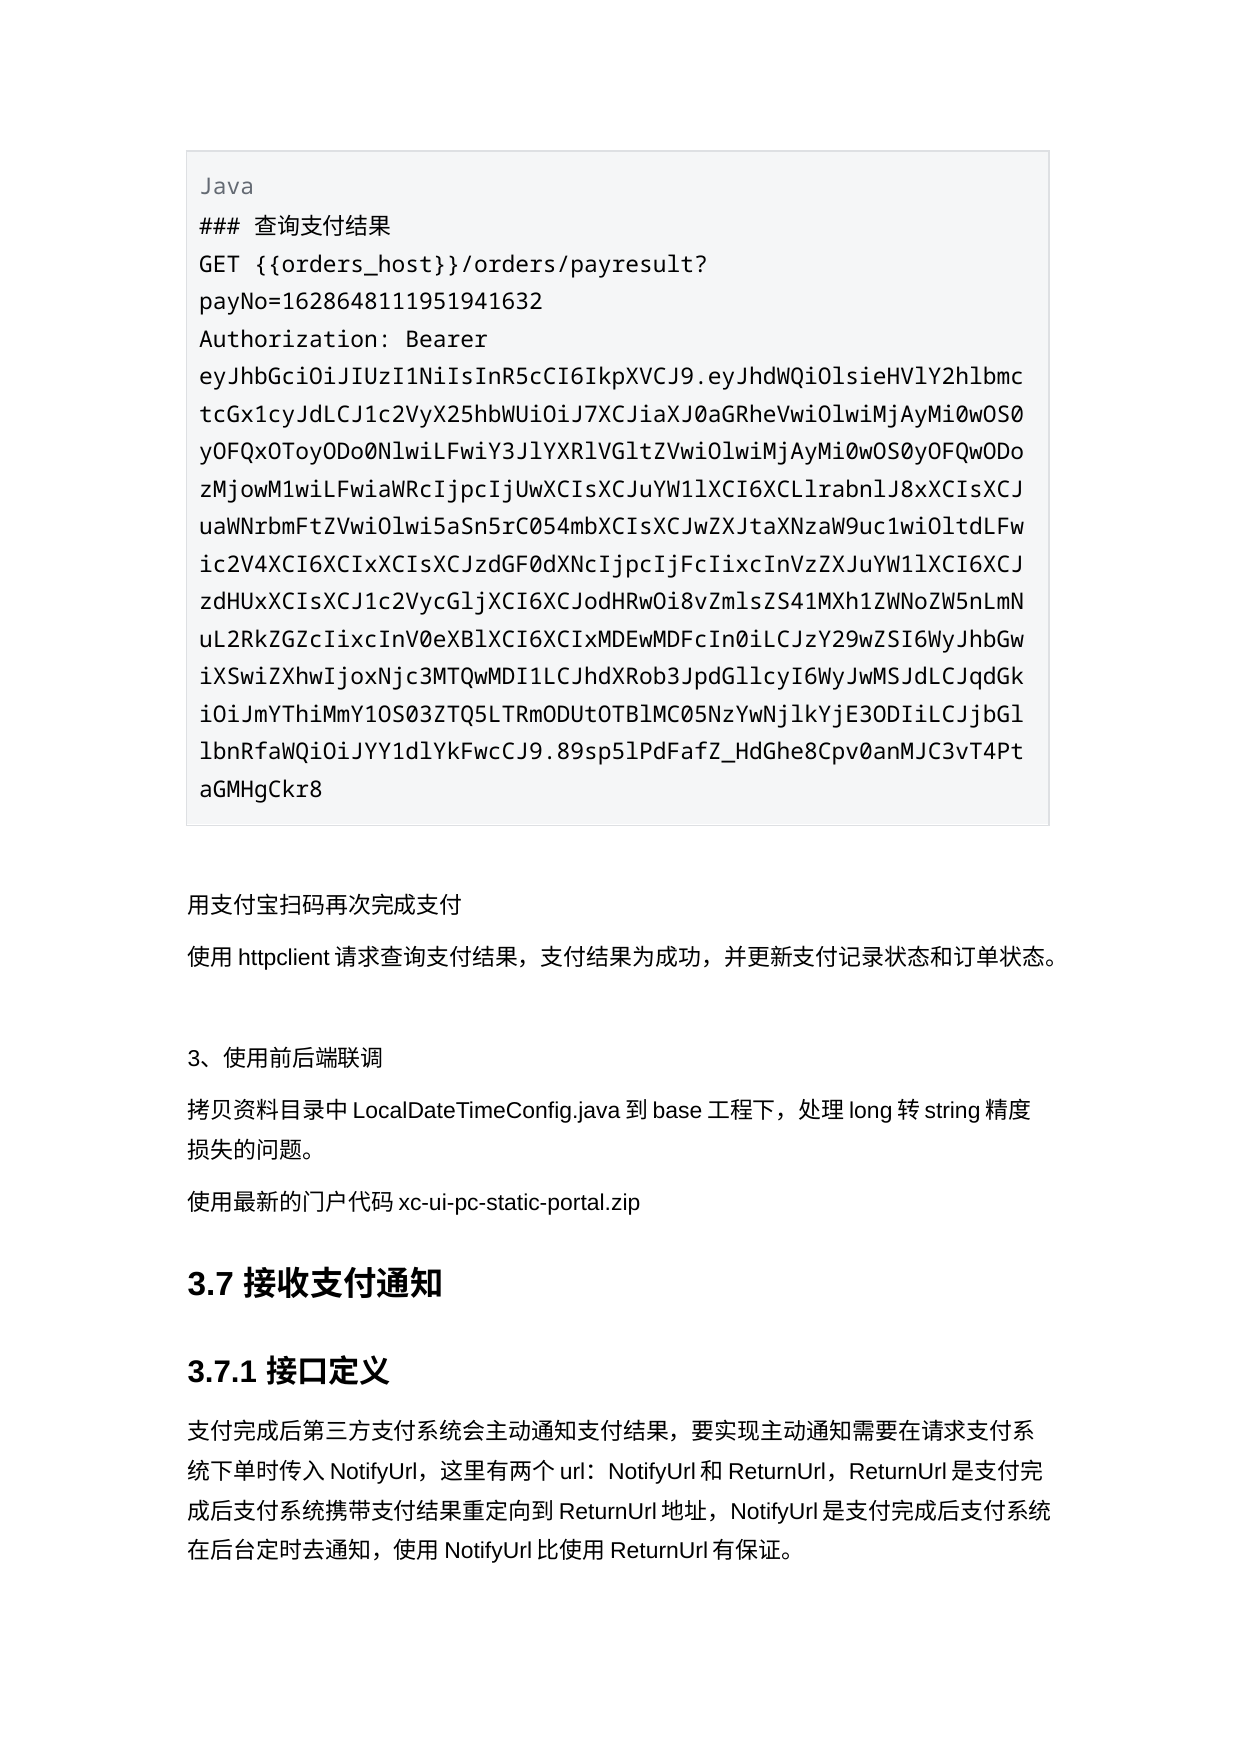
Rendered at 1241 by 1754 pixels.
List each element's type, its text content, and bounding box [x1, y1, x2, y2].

text 拷贝资料目录中LocalDateTimeConfig.java到base工程下，处理long转string精度损失的问题。 [187, 1092, 1053, 1165]
text 支付完成后第三方支付系统会主动通知支付结果，要实现主动通知需要在请求支付系统下单时传入NotifyUrl，这里有两个url：NotifyUrl和ReturnUrl，ReturnUrl是支付完成后支付系统携带支付结果重定向到ReturnUrl地址，NotifyUrl是支付完成后支付系统在后台定时去通知，使用NotifyUrl比使用ReturnUrl有保证。 [187, 1413, 1053, 1566]
text 3、使用前后端联调 [187, 1040, 1053, 1073]
text 用支付宝扫码再次完成支付 [187, 887, 1053, 920]
text 3.7.1 接口定义 [187, 1346, 1053, 1391]
table_header Java ### 查询支付结果 GET {{orders_host}}/orders/payresult?payNo=1628648111951941632 Authorization: Bearer eyJhbGciOiJIUzI1NiIsInR5cCI6IkpXVCJ9.eyJhdWQiOlsieHVlY2hlbmctcGx1cyJdLCJ1c2VyX25hbWUiOiJ7XCJiaXJ0aGRheVwiOlwiMjAyMi0wOS0yOFQxOToyODo0NlwiLFwiY3JlYXRlVGltZVwiOlwiMjAyMi0wOS0yOFQwODozMjowM1wiLFwiaWRcIjpcIjUwXCIsXCJuYW1lXCI6XCLlrabnlJ8xXCIsXCJuaWNrbmFtZVwiOlwi5aSn5rC054mbXCIsXCJwZXJtaXNzaW9uc1wiOltdLFwic2V4XCI6XCIxXCIsXCJzdGF0dXNcIjpcIjFcIixcInVzZXJuYW1lXCI6XCJzdHUxXCIsXCJ1c2VycGljXCI6XCJodHRwOi8vZmlsZS41MXh1ZWNoZW5nLmNuL2RkZGZcIixcInV0eXBlXCI6XCIxMDEwMDFcIn0iLCJzY29wZSI6WyJhbGwiXSwiZXhwIjoxNjc3MTQwMDI1LCJhdXRob3JpdGllcyI6WyJwMSJdLCJqdGkiOiJmYThiMmY1OS03ZTQ5LTRmODUtOTBlMC05NzYwNjlkYjE3ODIiLCJjbGllbnRfaWQiOiJYY1dlYkFwcCJ9.89sp5lPdFafZ_HdGhe8Cpv0anMJC3vT4PtaGMHgCkr8 [187, 152, 1048, 824]
text 使用httpclient请求查询支付结果，支付结果为成功，并更新支付记录状态和订单状态。 [187, 939, 1053, 972]
text 使用最新的门户代码xc-ui-pc-static-portal.zip [187, 1184, 1053, 1217]
text 3.7 接收支付通知 [187, 1257, 1053, 1305]
